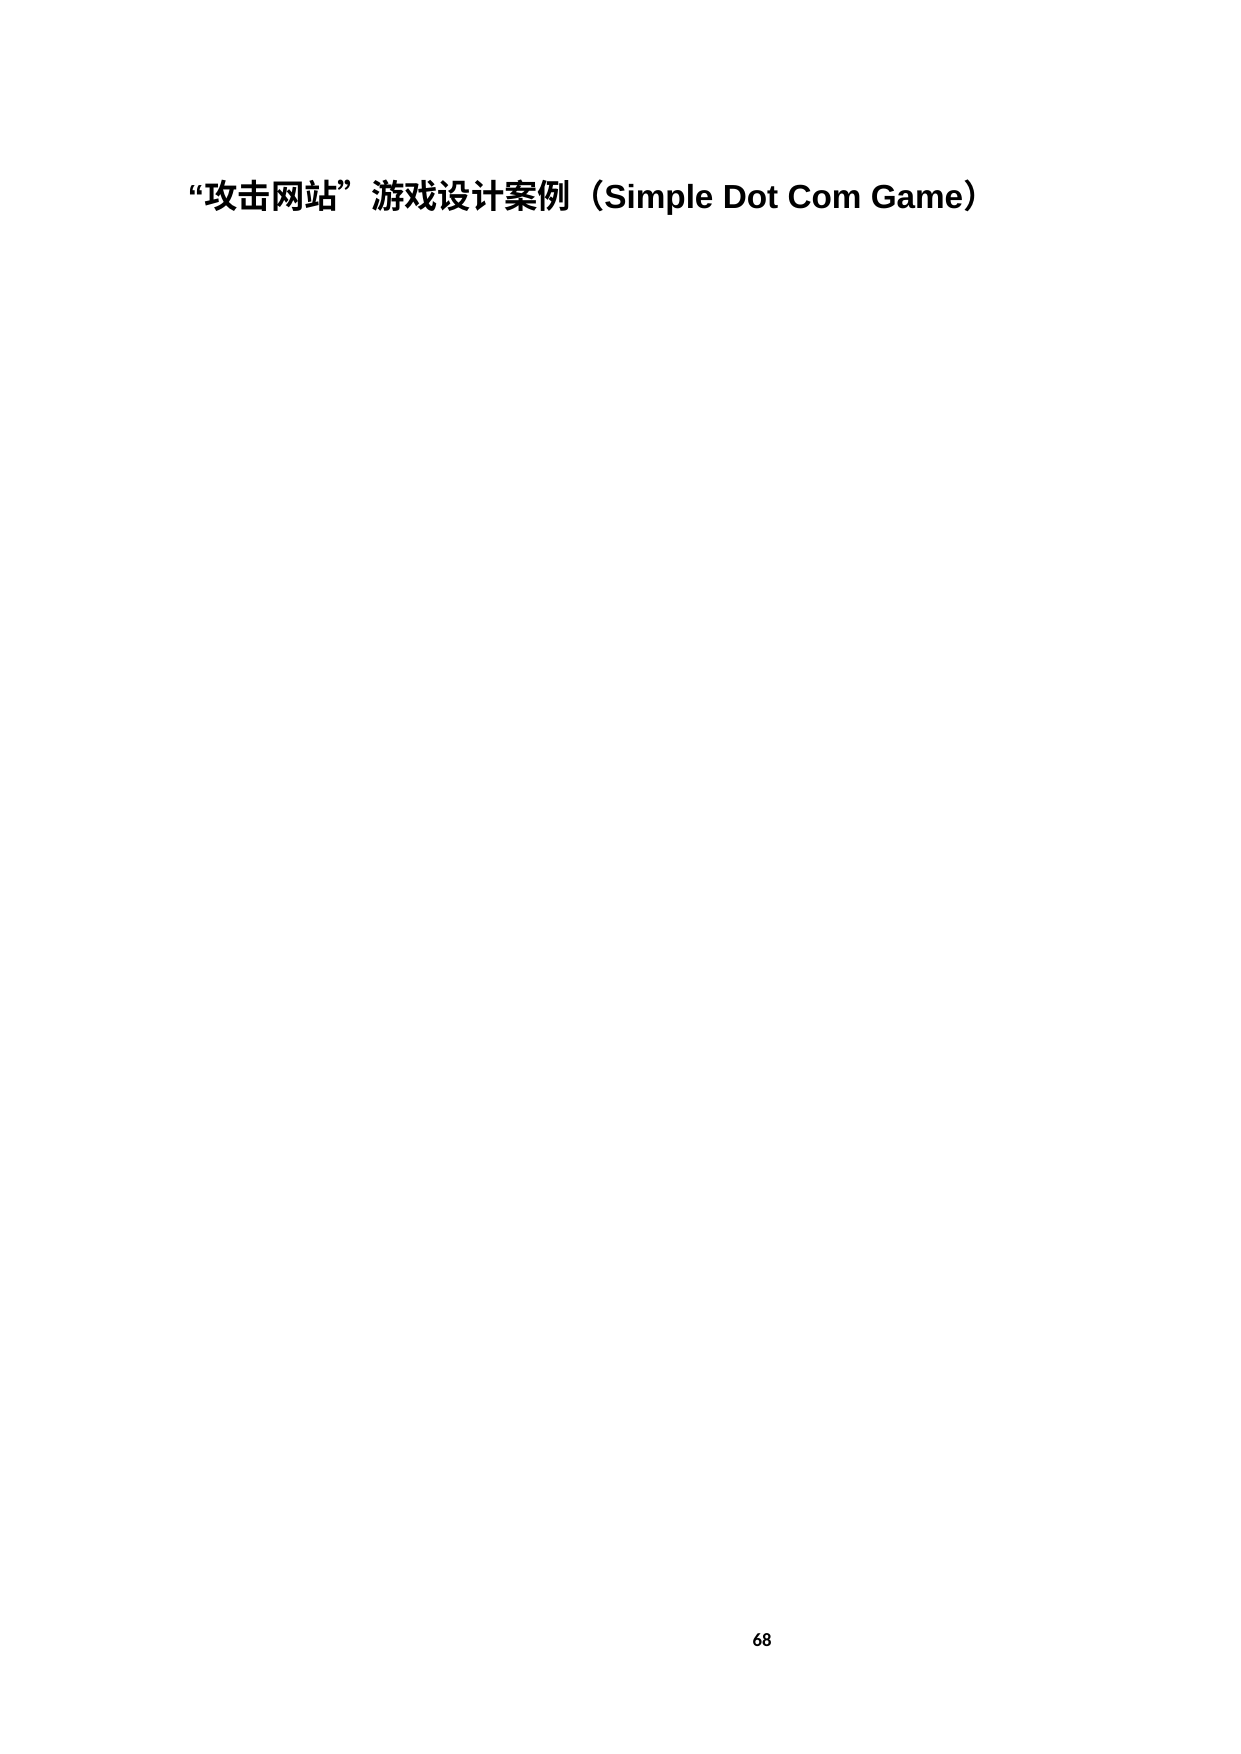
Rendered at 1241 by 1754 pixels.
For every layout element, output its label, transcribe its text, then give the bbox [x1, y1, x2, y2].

subtitle “攻击网站”游戏设计案例（Simple Dot Com Game） [187, 162, 1053, 227]
